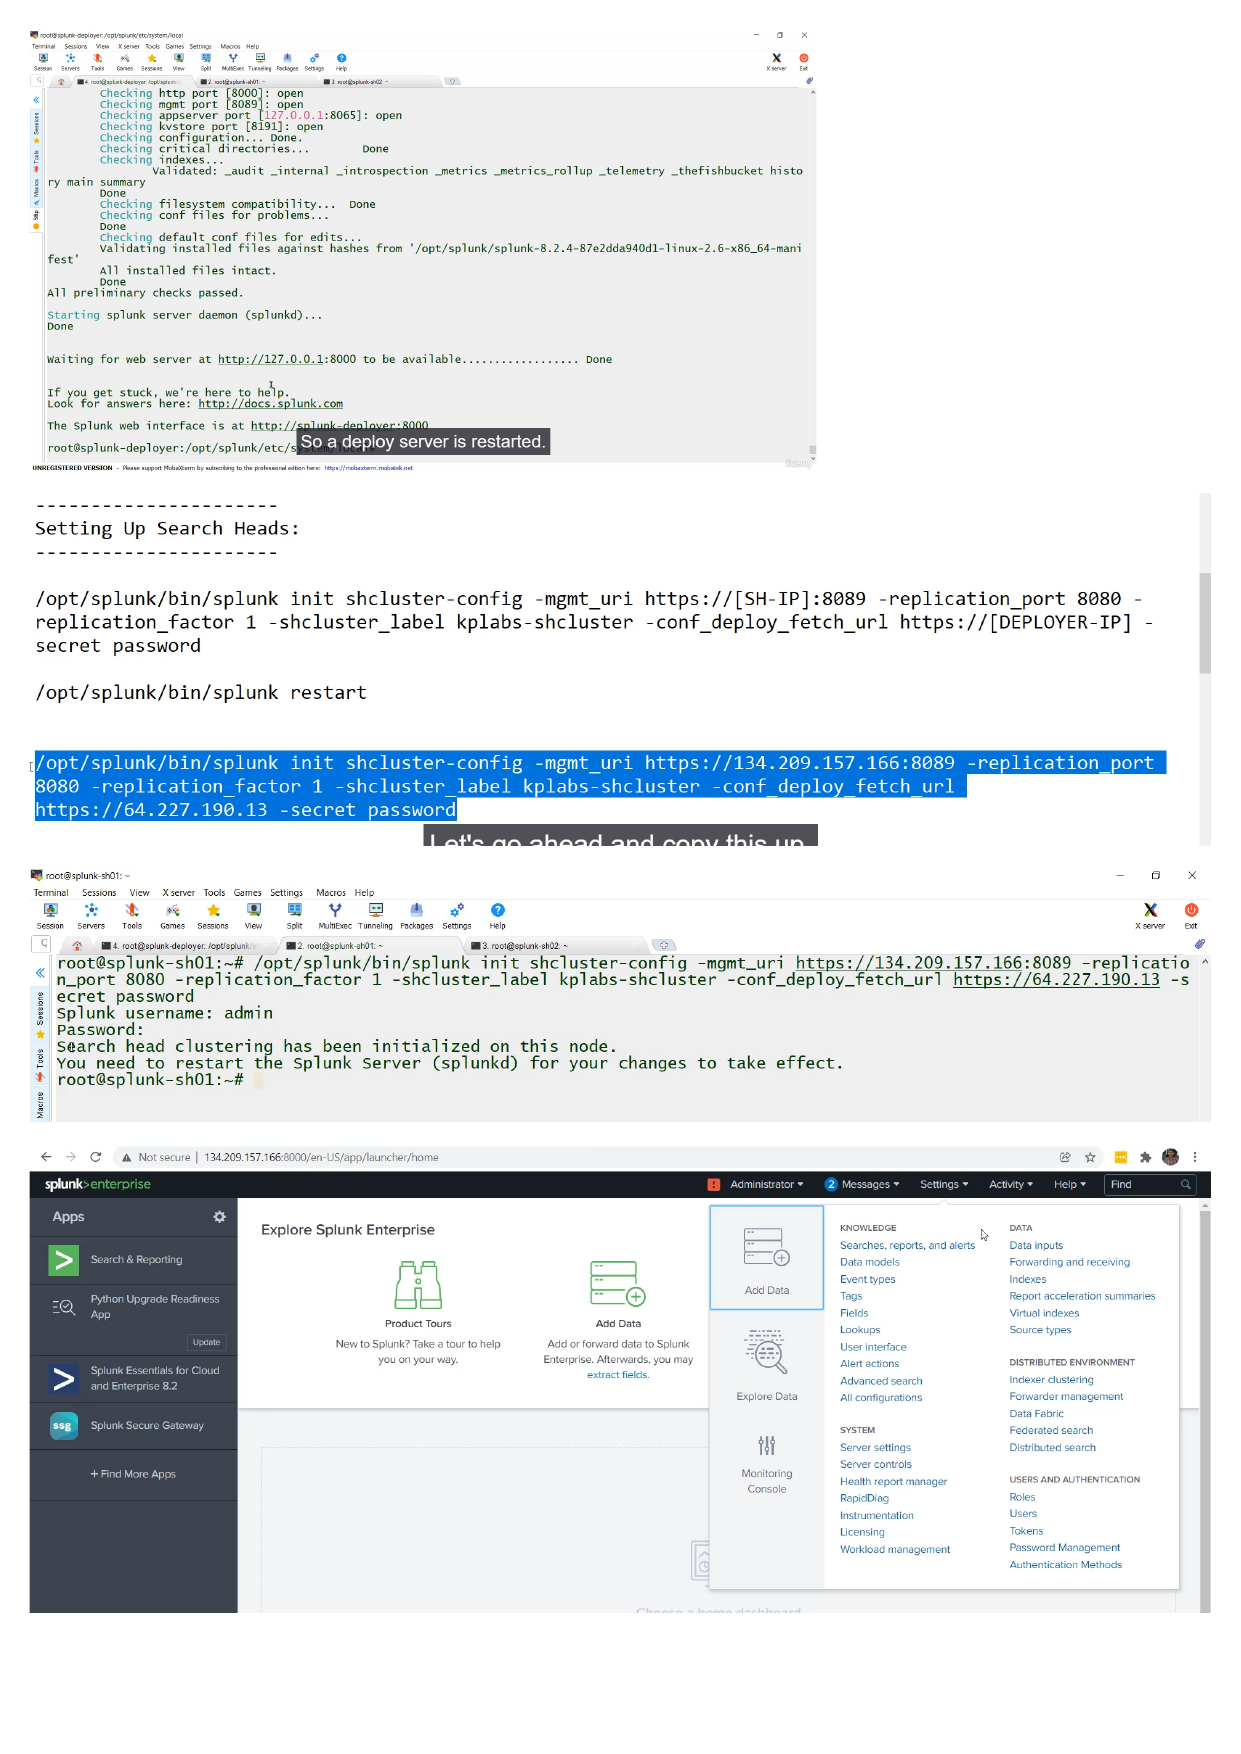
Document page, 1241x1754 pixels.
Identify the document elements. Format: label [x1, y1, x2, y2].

picture [29, 867, 1211, 1122]
picture [29, 493, 1211, 846]
picture [29, 29, 817, 472]
picture [29, 1143, 1211, 1613]
